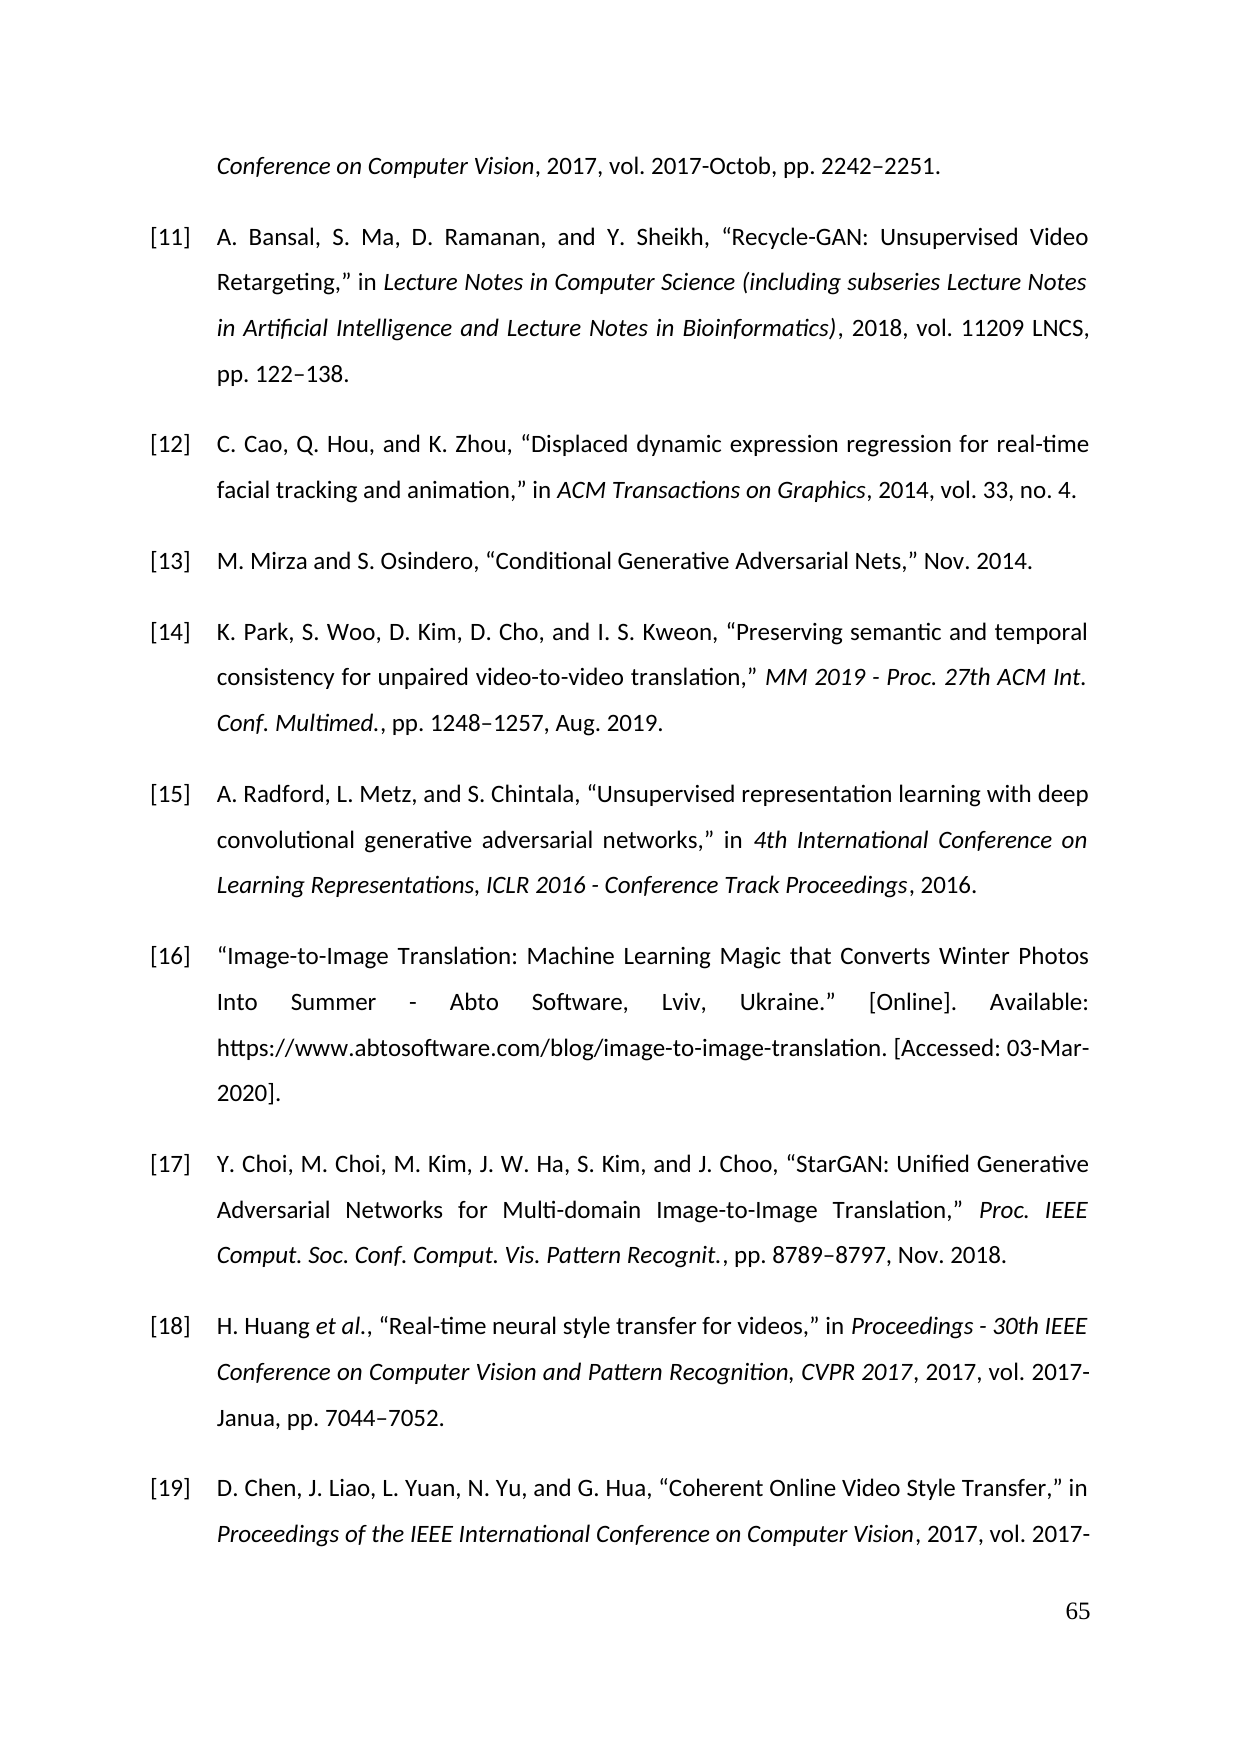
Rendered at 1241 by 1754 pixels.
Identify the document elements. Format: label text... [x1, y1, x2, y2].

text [150, 1472, 1090, 1549]
text [15] A. Radford, L. Metz, and S. Chintala, “Unsupervised representation learning with deep convolutional generative adversarial networks,” in 4th International Conference on Learning Representations, ICLR 2016 - Conference Track Proceedings, 2016. [150, 778, 1090, 900]
text [12] C. Cao, Q. Hou, and K. Zhou, “Displaced dynamic expression regression for real-time facial tracking and animation,” in ACM Transactions on Graphics, 2014, vol. 33, no. 4. [150, 429, 1090, 505]
text [13] M. Mirza and S. Osindero, “Conditional Generative Adversarial Nets,” Nov. 2014. [150, 545, 1090, 576]
text [16] “Image-to-Image Translation: Machine Learning Magic that Converts Winter Photos Into Summer - Abto Software, Lviv, Ukraine.” [Online]. Available: https://www.abtosoftware.com/blog/image-to-image-translation. [Accessed: 03-Mar-2020]. [150, 940, 1090, 1108]
text [18] H. Huang et al., “Real-time neural style transfer for videos,” in Proceedings - 30th IEEE Conference on Computer Vision and Pattern Recognition, CVPR 2017, 2017, vol. 2017-Janua, pp. 7044–7052. [150, 1310, 1090, 1432]
text [17] Y. Choi, M. Choi, M. Kim, J. W. Ha, S. Kim, and J. Choo, “StarGAN: Unified Generative Adversarial Networks for Multi-domain Image-to-Image Translation,” Proc. IEEE Comput. Soc. Conf. Comput. Vis. Pattern Recognit., pp. 8789–8797, Nov. 2018. [150, 1148, 1090, 1270]
text [11] A. Bansal, S. Ma, D. Ramanan, and Y. Sheikh, “Recycle-GAN: Unsupervised Video Retargeting,” in Lecture Notes in Computer Science (including subseries Lecture Notes in Artificial Intelligence and Lecture Notes in Bioinformatics), 2018, vol. 11209 LNCS, pp. 122–138. [150, 221, 1090, 388]
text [150, 150, 1090, 181]
text [14] K. Park, S. Woo, D. Kim, D. Cho, and I. S. Kweon, “Preserving semantic and temporal consistency for unpaired video-to-video translation,” MM 2019 - Proc. 27th ACM Int. Conf. Multimed., pp. 1248–1257, Aug. 2019. [150, 616, 1090, 738]
